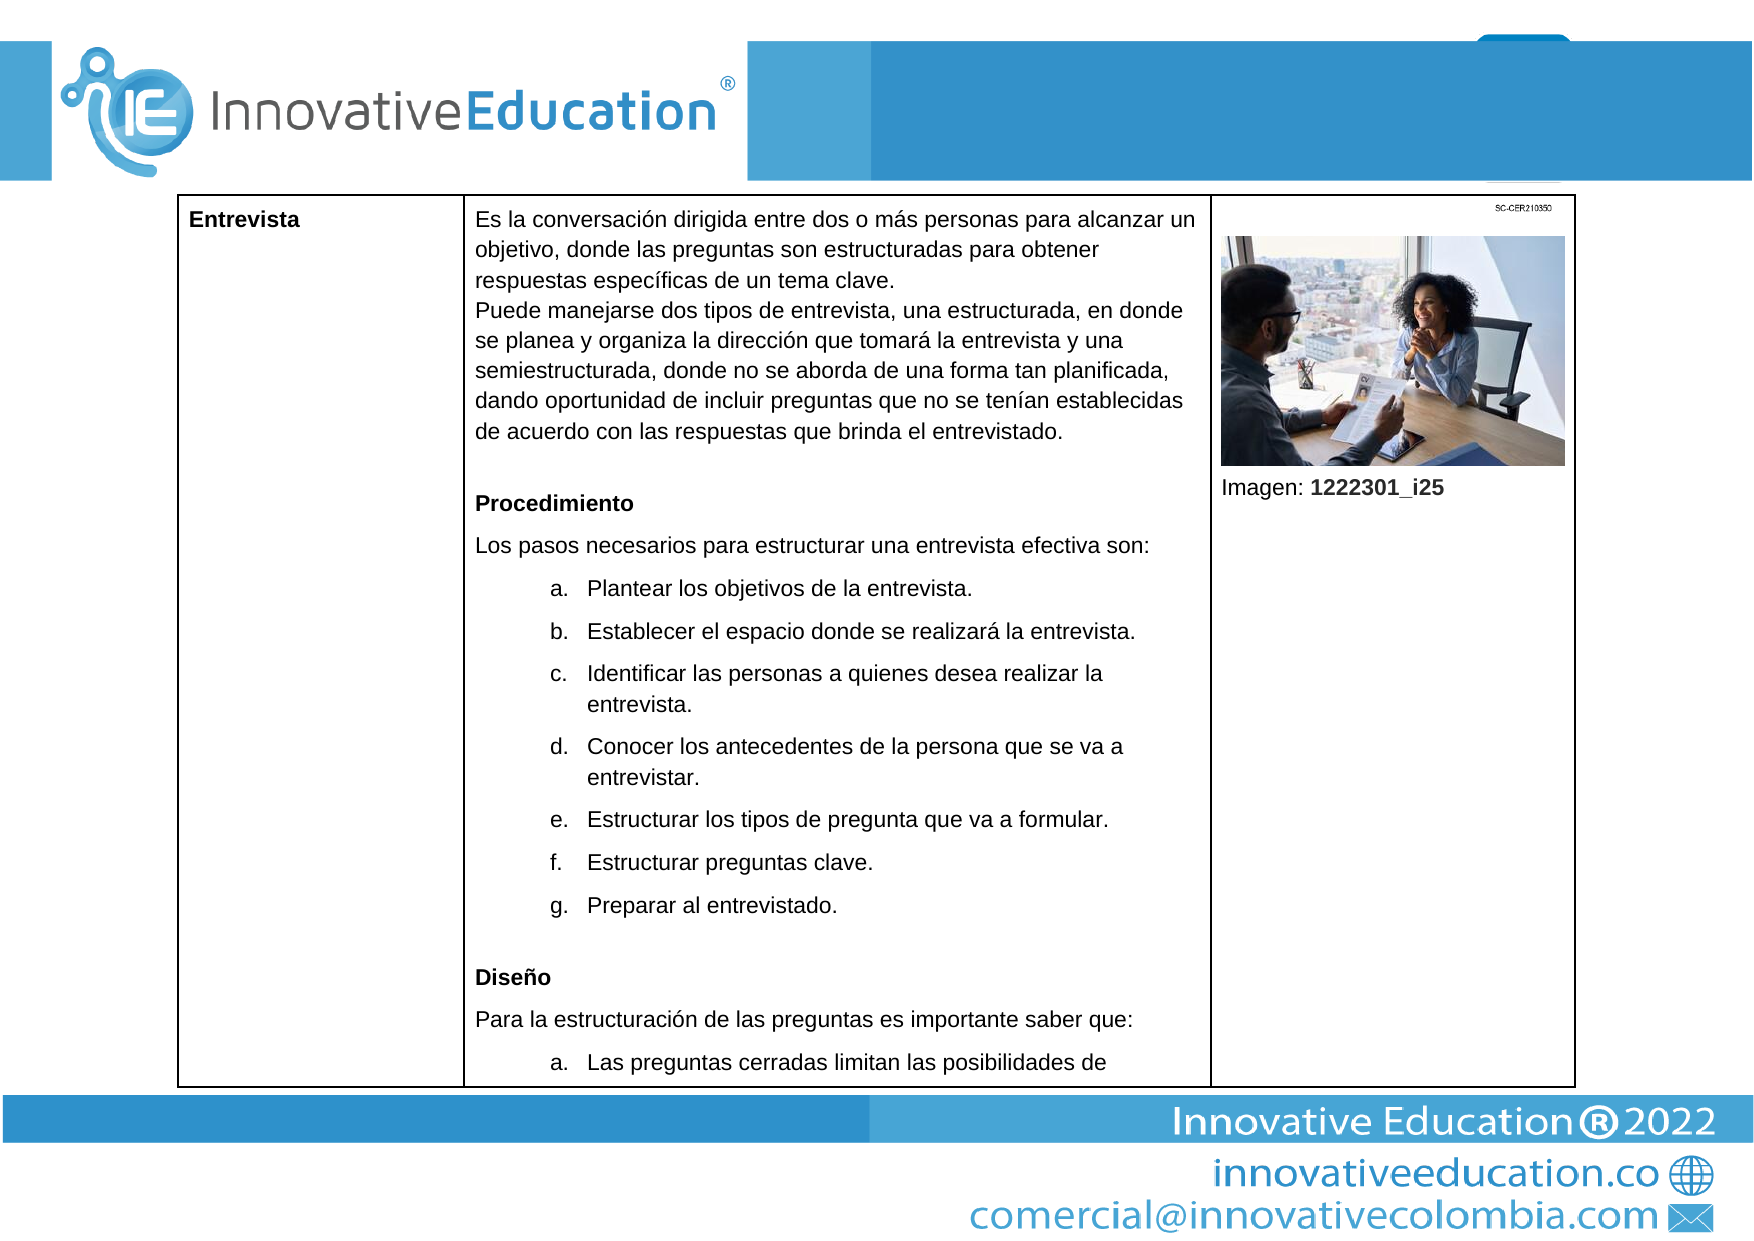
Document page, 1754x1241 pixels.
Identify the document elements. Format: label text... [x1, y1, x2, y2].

picture [1221, 236, 1565, 466]
table_cell Entrevista [179, 196, 463, 1086]
table_cell Imagen: 1222301_i25 [1212, 196, 1574, 1086]
picture [2, 1093, 1754, 1239]
picture [0, 28, 1752, 194]
